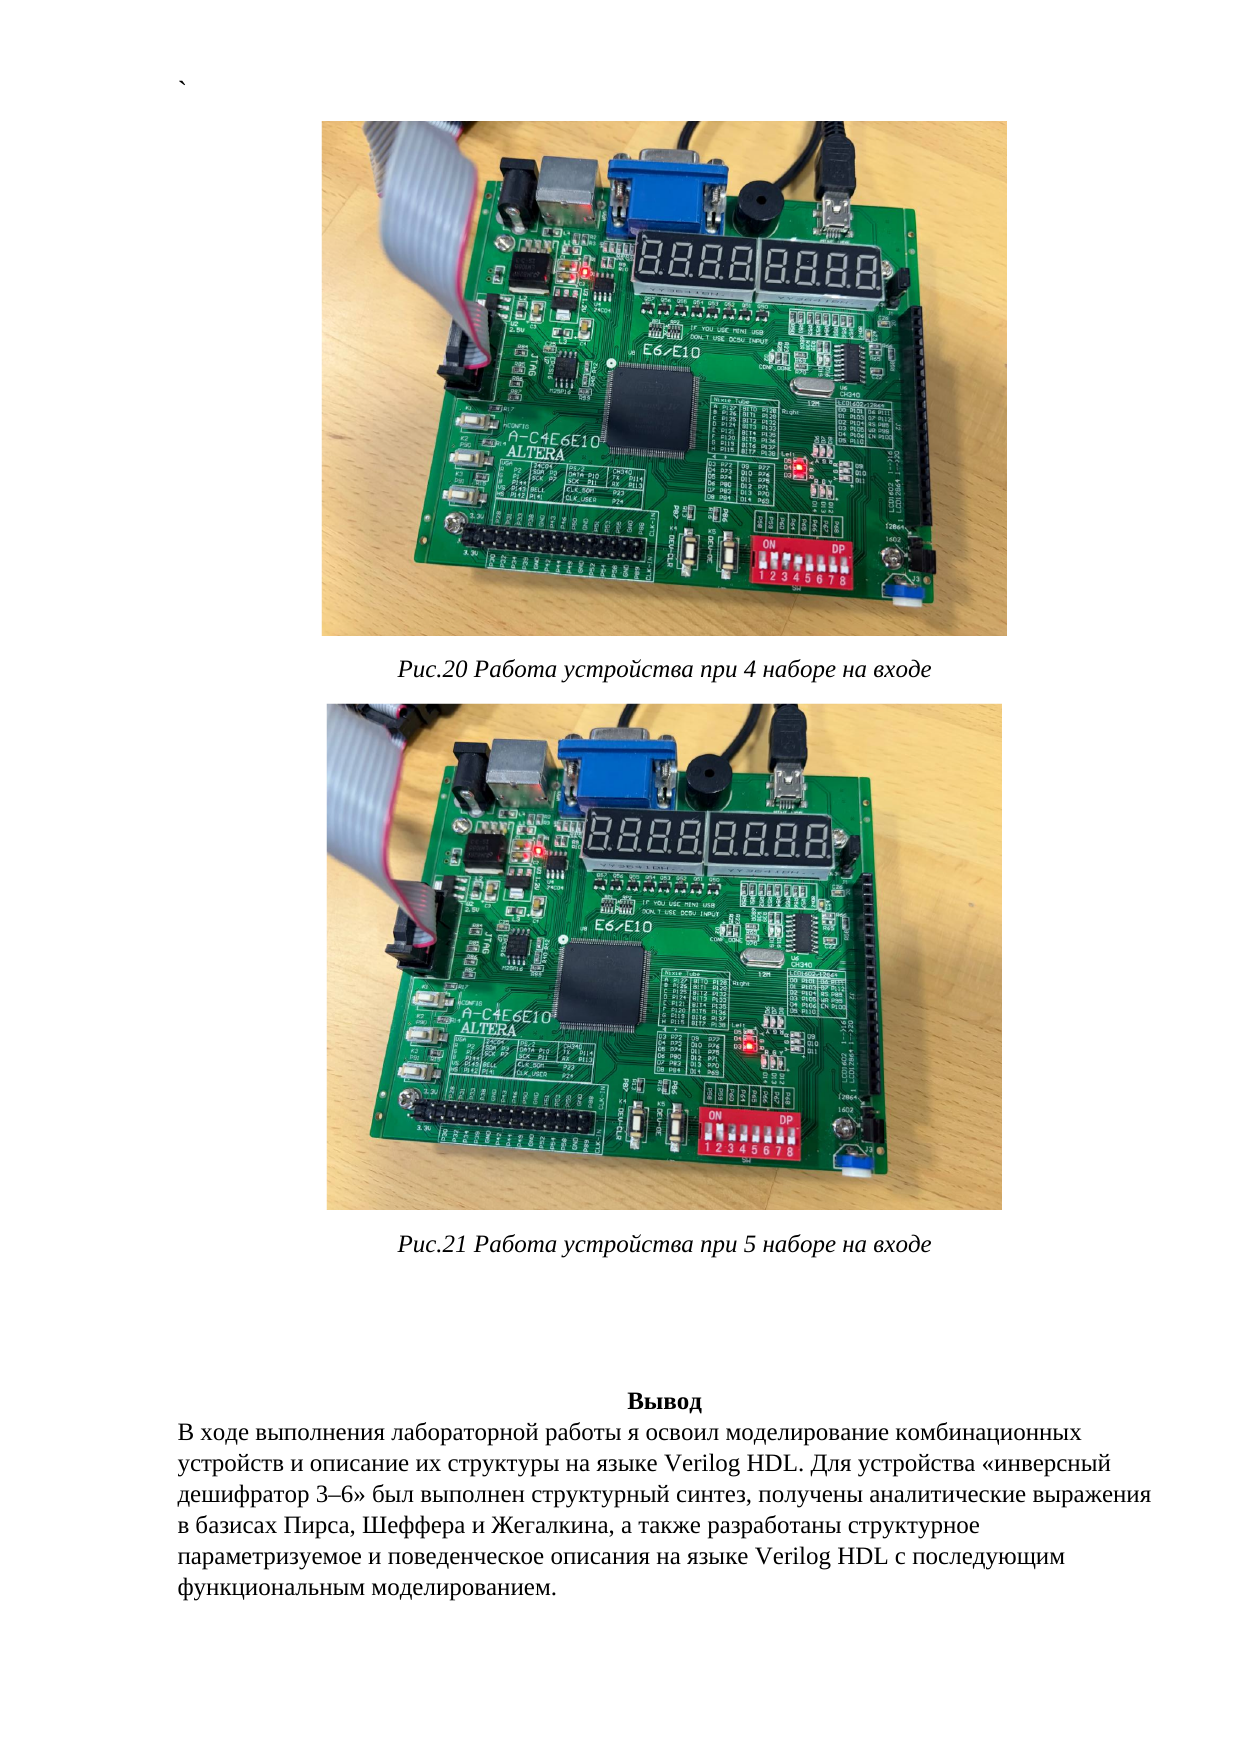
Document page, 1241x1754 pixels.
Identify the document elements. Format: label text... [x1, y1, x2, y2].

picture [322, 121, 1006, 636]
text В ходе выполнения лабораторной работы я освоил моделирование комбинационных устройств и описание их структуры на языке Verilog HDL. Для устройства «инверсный дешифратор 3–6» был выполнен структурный синтез, получены аналитические выражения в базисах Пирса, Шеффера и Жегалкина, а также разработаны структурное параметризуемое и поведенческое описания на языке Verilog HDL с последующим функциональным моделированием. [177, 1417, 1152, 1601]
text Рис.20 Работа устройства при 4 наборе на входе [177, 654, 1152, 683]
text Рис.21 Работа устройства при 5 наборе на входе [177, 1229, 1152, 1258]
picture [327, 704, 1001, 1210]
text Вывод [177, 1386, 1152, 1415]
